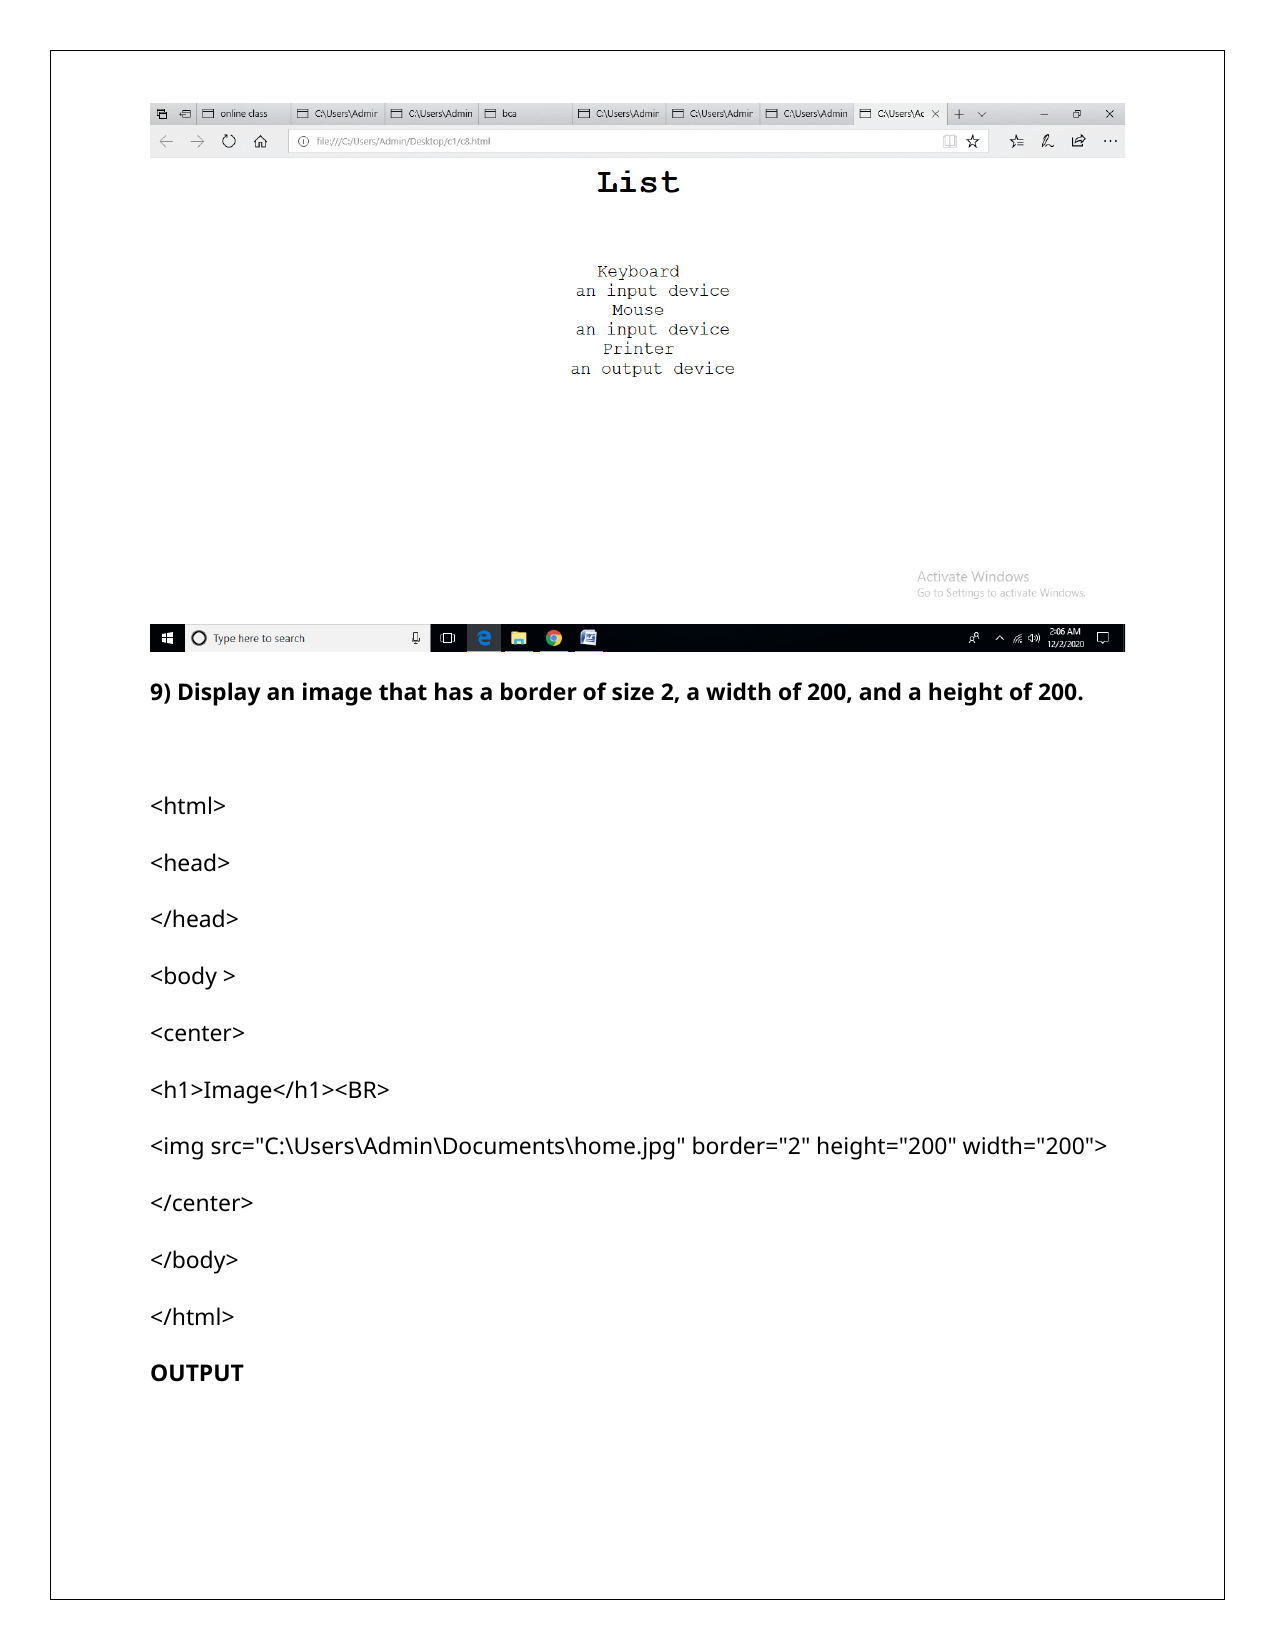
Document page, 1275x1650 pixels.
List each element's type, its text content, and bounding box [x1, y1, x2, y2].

text <body > [150, 960, 1125, 991]
text 9) Display an image that has a border of size 2, a width of 200, and a height of 200. [150, 676, 1125, 707]
text <head> [150, 846, 1125, 878]
text </head> [150, 903, 1125, 934]
text <center> [150, 1017, 1125, 1048]
text <h1>Image</h1><BR> [150, 1073, 1125, 1105]
text </body> [150, 1244, 1125, 1275]
text </html> [150, 1301, 1125, 1332]
text </center> [150, 1187, 1125, 1218]
picture [150, 103, 1125, 652]
text <img src="C:\Users\Admin\Documents\home.jpg" border="2" height="200" width="200"> [150, 1130, 1125, 1162]
text <html> [150, 790, 1125, 821]
text OUTPUT [150, 1357, 1125, 1389]
